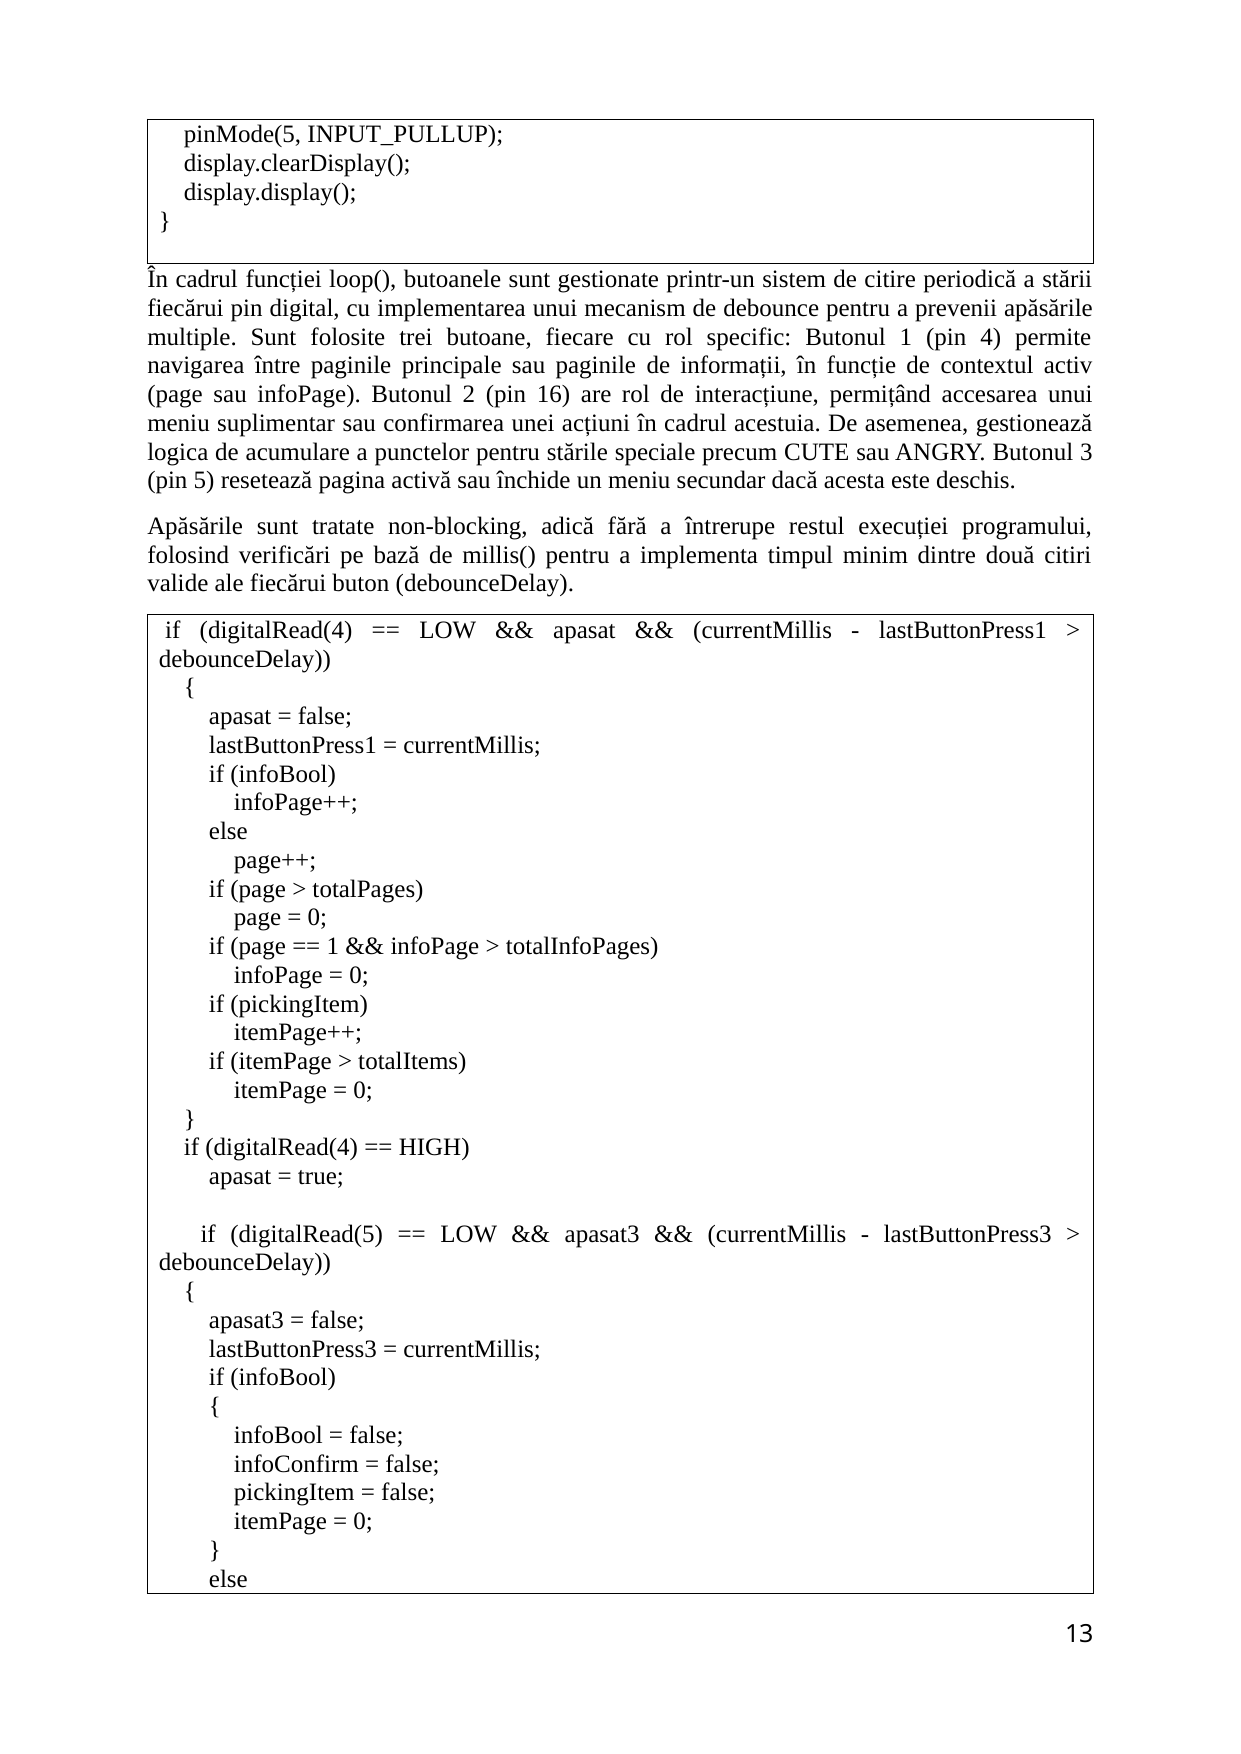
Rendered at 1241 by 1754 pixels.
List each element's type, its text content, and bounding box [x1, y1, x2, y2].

text În cadrul funcției loop(), butoanele sunt gestionate printr-un sistem de citire periodică a stării fiecărui pin digital, cu implementarea unui mecanism de debounce pentru a prevenii apăsările multiple. Sunt folosite trei butoane, fiecare cu rol specific: Butonul 1 (pin 4) permite navigarea între paginile principale sau paginile de informații, în funcție de contextul activ (page sau infoPage). Butonul 2 (pin 16) are rol de interacțiune, permițând accesarea unui meniu suplimentar sau confirmarea unei acțiuni în cadrul acestuia. De asemenea, gestionează logica de acumulare a punctelor pentru stările speciale precum CUTE sau ANGRY. Butonul 3 (pin 5) resetează pagina activă sau închide un meniu secundar dacă acesta este deschis. [147, 264, 1093, 494]
text Apăsările sunt tratate non-blocking, adică fără a întrerupe restul execuției programului, folosind verificări pe bază de millis() pentru a implementa timpul minim dintre două citiri valide ale fiecărui buton (debounceDelay). [147, 511, 1093, 597]
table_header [148, 120, 1093, 263]
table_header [148, 615, 1093, 1592]
